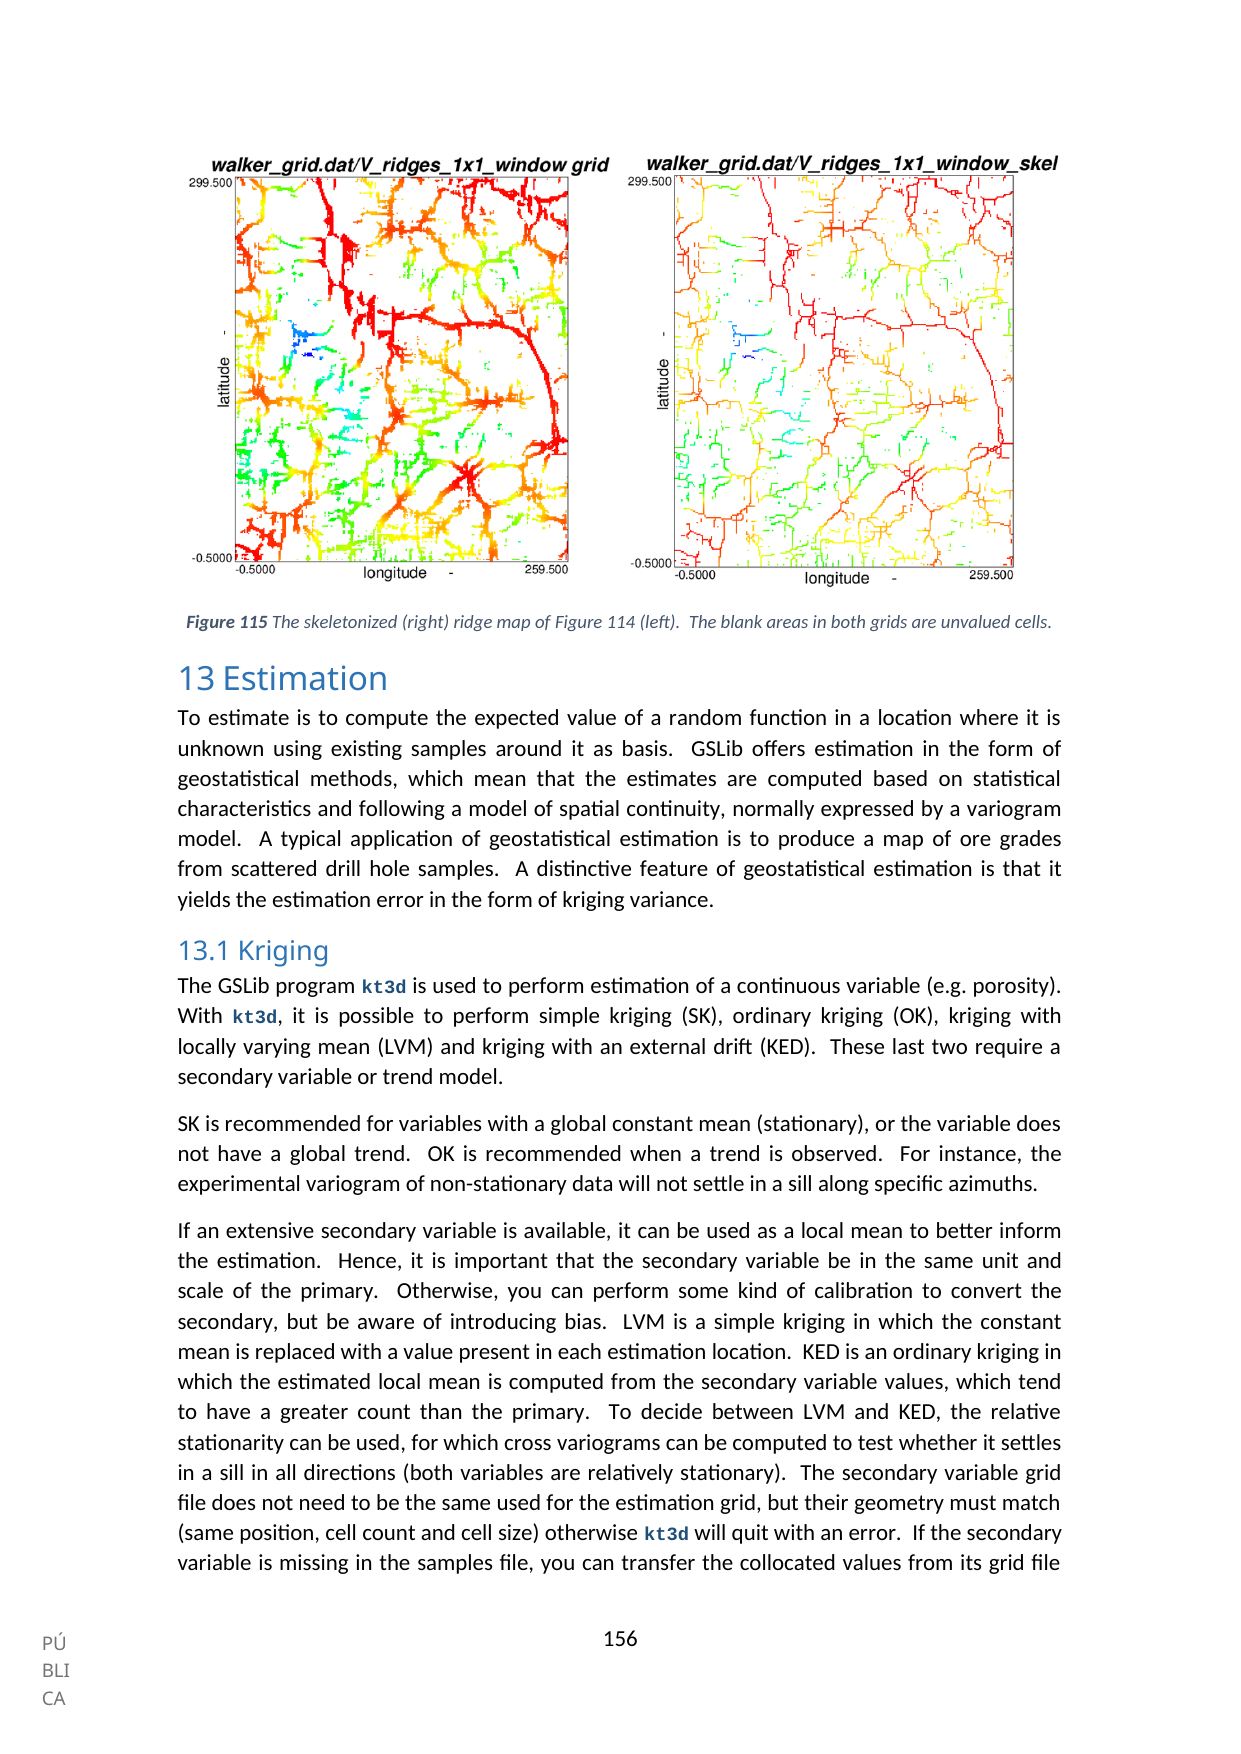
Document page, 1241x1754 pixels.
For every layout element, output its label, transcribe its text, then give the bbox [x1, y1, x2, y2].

picture [177, 147, 1062, 592]
text The GSLib program kt3d is used to perform estimation of a continuous variable (e.g. porosity). With kt3d, it is possible to perform simple kriging (SK), ordinary kriging (OK), kriging with locally varying mean (LVM) and kriging with an external drift (KED). These last two require a secondary variable or trend model. [177, 971, 1063, 1090]
text To estimate is to compute the expected value of a random function in a location where it is unknown using existing samples around it as basis. GSLib offers estimation in the form of geostatistical methods, which mean that the estimates are computed based on statistical characteristics and following a model of spatial continuity, normally expressed by a variogram model. A typical application of geostatistical estimation is to produce a map of ore grades from scattered drill hole samples. A distinctive feature of geostatistical estimation is that it yields the estimation error in the form of kriging variance. [177, 703, 1063, 913]
text Figure 115 The skeletonized (right) ridge map of Figure 112 (left). The blank areas in both grids are unvalued cells. [177, 611, 1063, 634]
subtitle Estimation [177, 654, 1063, 700]
subtitle Kriging [177, 932, 1063, 968]
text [177, 1216, 1063, 1576]
text SK is recommended for variables with a global constant mean (stationary), or the variable does not have a global trend. OK is recommended when a trend is observed. For instance, the experimental variogram of non-stationary data will not settle in a sill along specific azimuths. [177, 1109, 1063, 1197]
